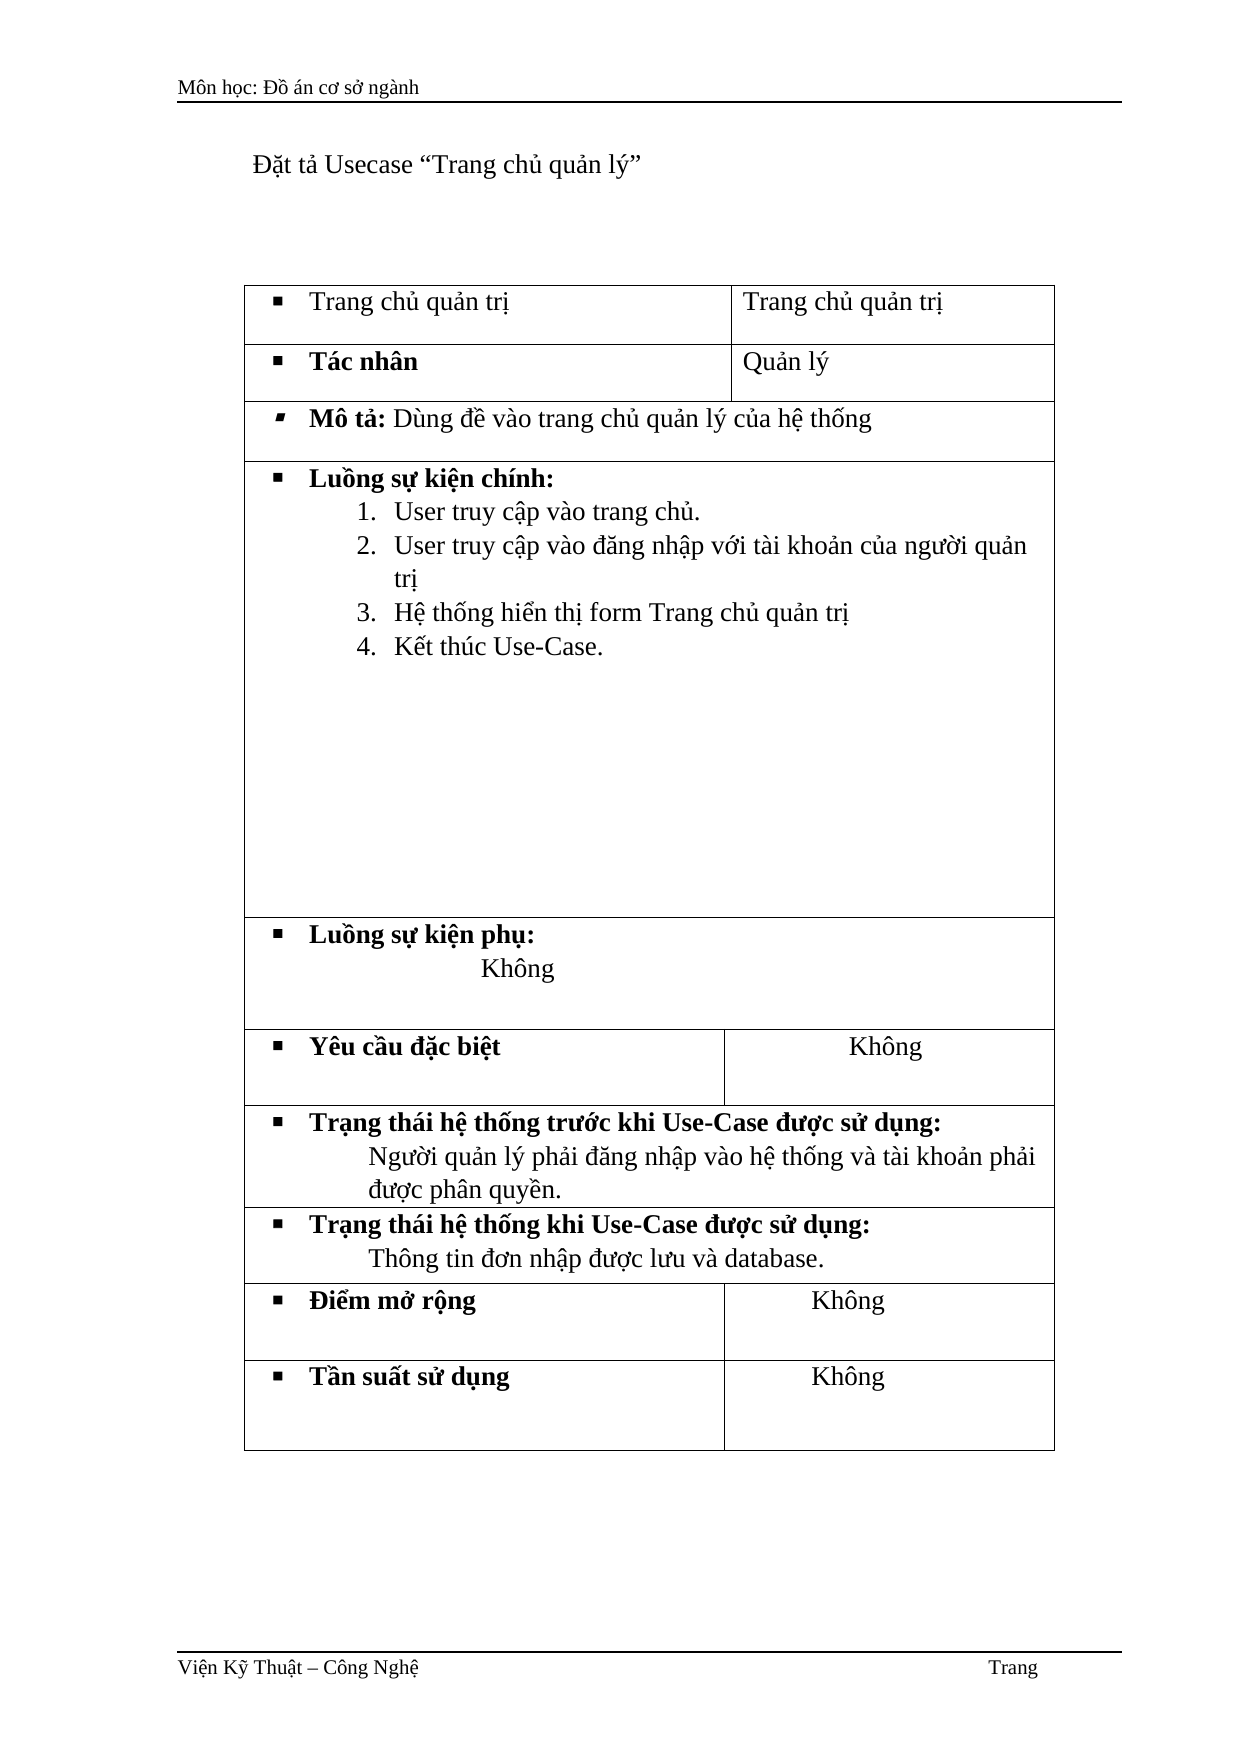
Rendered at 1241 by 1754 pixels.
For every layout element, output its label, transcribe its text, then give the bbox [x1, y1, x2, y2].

table_cell Mô tả: Dùng đề vào trang chủ quản lý của hệ thống [245, 402, 1054, 461]
table_cell Yêu cầu đặc biệt [245, 1030, 724, 1105]
table_cell Luồng sự kiện chính: User truy cập vào trang chủ. User truy cập vào đăng nhập với tài khoản của người quản trị Hệ thống hiển thị form Trang chủ quản trị Kết thúc Use-Case. [245, 462, 1054, 917]
table_cell Luồng sự kiện phụ: Không [245, 918, 1054, 1029]
table_cell Không [725, 1030, 1054, 1105]
table_header Trang chủ quản trị [732, 286, 1054, 344]
table_cell Quản lý [732, 345, 1054, 401]
table_cell Trạng thái hệ thống khi Use-Case được sử dụng: Thông tin đơn nhập được lưu và database. [245, 1208, 1054, 1283]
text Đặt tả Usecase “Trang chủ quản lý” [177, 148, 1122, 179]
table_cell Không [725, 1284, 1054, 1359]
table_cell Trạng thái hệ thống trước khi Use-Case được sử dụng: Người quản lý phải đăng nhập vào hệ thống và tài khoản phải được phân quyền. [245, 1106, 1054, 1207]
table_cell Không [725, 1361, 1054, 1450]
table_cell Tần suất sử dụng [245, 1361, 724, 1450]
table_header Trang chủ quản trị [245, 286, 731, 344]
table_cell Điểm mở rộng [245, 1284, 724, 1359]
table_cell Tác nhân [245, 345, 731, 401]
